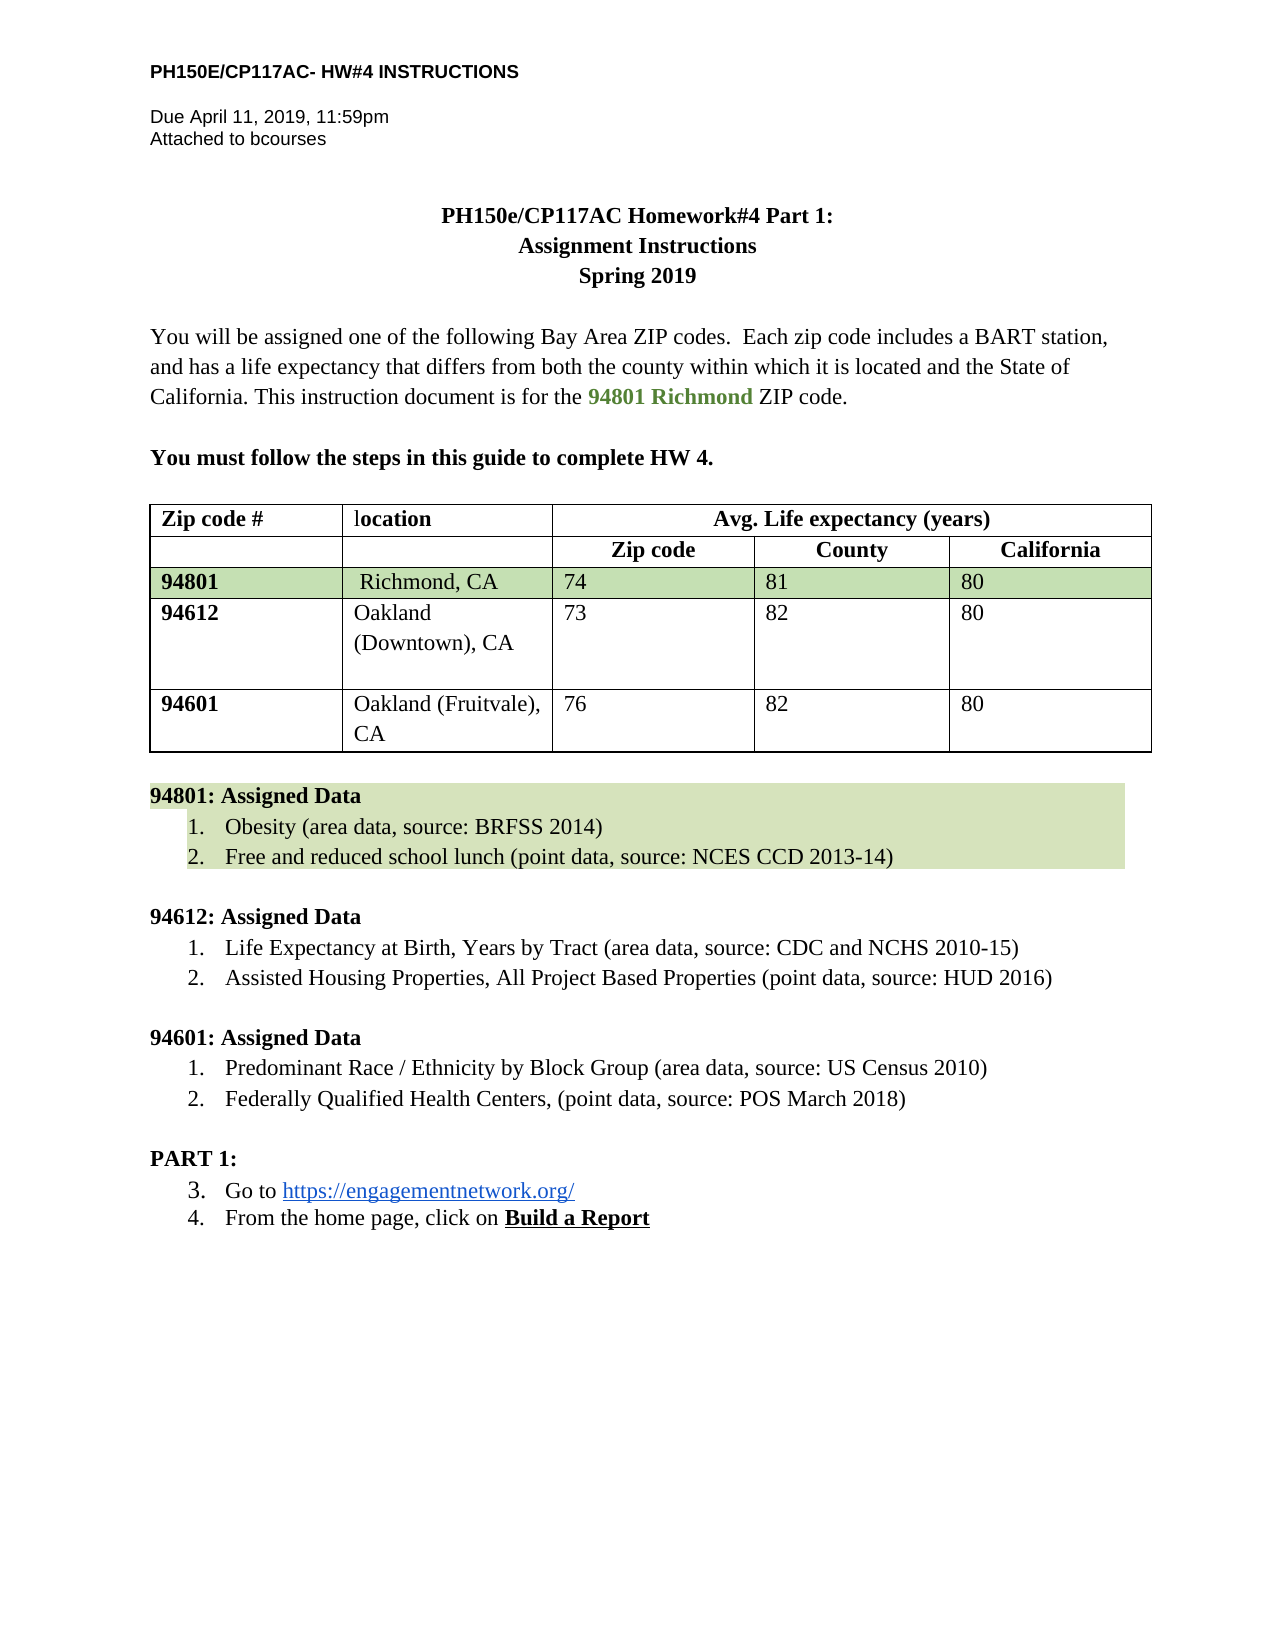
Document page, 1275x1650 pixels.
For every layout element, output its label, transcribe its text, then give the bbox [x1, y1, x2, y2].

table_cell 81 [755, 568, 949, 598]
list Federally Qualified Health Centers, (point data, source: POS March 2018) [187, 1085, 1125, 1111]
table_cell [343, 537, 552, 567]
table_cell 74 [553, 568, 754, 598]
table_cell 94601 [151, 690, 342, 751]
table_cell 94612 [151, 599, 342, 689]
table_cell Oakland (Downtown), CA [343, 599, 552, 689]
list Life Expectancy at Birth, Years by Tract (area data, source: CDC and NCHS 2010-15) [187, 934, 1125, 960]
table_cell 73 [553, 599, 754, 689]
table_cell Richmond, CA [343, 568, 552, 598]
table_cell 82 [755, 599, 949, 689]
text You will be assigned one of the following Bay Area ZIP codes. Each zip code includes a BART station, and has a life expectancy that differs from both the county within which it is located and the State of California. This instruction document is for the 94801 Richmond ZIP code. [150, 323, 1125, 410]
text PH150e/CP117AC Homework#4 Part 1: [150, 202, 1125, 228]
table_cell [151, 537, 342, 567]
table_cell Oakland (Fruitvale), CA [343, 690, 552, 751]
text Assignment Instructions [150, 232, 1125, 259]
table_cell 76 [553, 690, 754, 751]
table_cell 82 [755, 690, 949, 751]
list Assisted Housing Properties, All Project Based Properties (point data, source: HUD 2016) [187, 964, 1125, 990]
list From the home page, click on Build a Report [187, 1204, 1125, 1230]
text You must follow the steps in this guide to complete HW 4. [150, 444, 1125, 470]
table_cell 80 [950, 599, 1151, 689]
table_header Avg. Life expectancy (years) [553, 505, 1151, 536]
list Obesity (area data, source: BRFSS 2014) [187, 813, 1125, 839]
table_cell 80 [950, 690, 1151, 751]
text PART 1: [150, 1145, 1125, 1171]
list Predominant Race / Ethnicity by Block Group (area data, source: US Census 2010) [187, 1054, 1125, 1081]
table_cell California [950, 537, 1151, 567]
text 94801: Assigned Data [150, 783, 1125, 809]
list Go to https://engagementnetwork.org/ [187, 1175, 1125, 1204]
table_header location [343, 505, 552, 536]
text 94612: Assigned Data [150, 903, 1125, 930]
text 94601: Assigned Data [150, 1024, 1125, 1051]
table_cell Zip code [553, 537, 754, 567]
table_cell 80 [950, 568, 1151, 598]
table_cell 94801 [151, 568, 342, 598]
table_cell County [755, 537, 949, 567]
text Spring 2019 [150, 263, 1125, 289]
list Free and reduced school lunch (point data, source: NCES CCD 2013-14) [187, 843, 1125, 869]
table_header Zip code # [151, 505, 342, 536]
